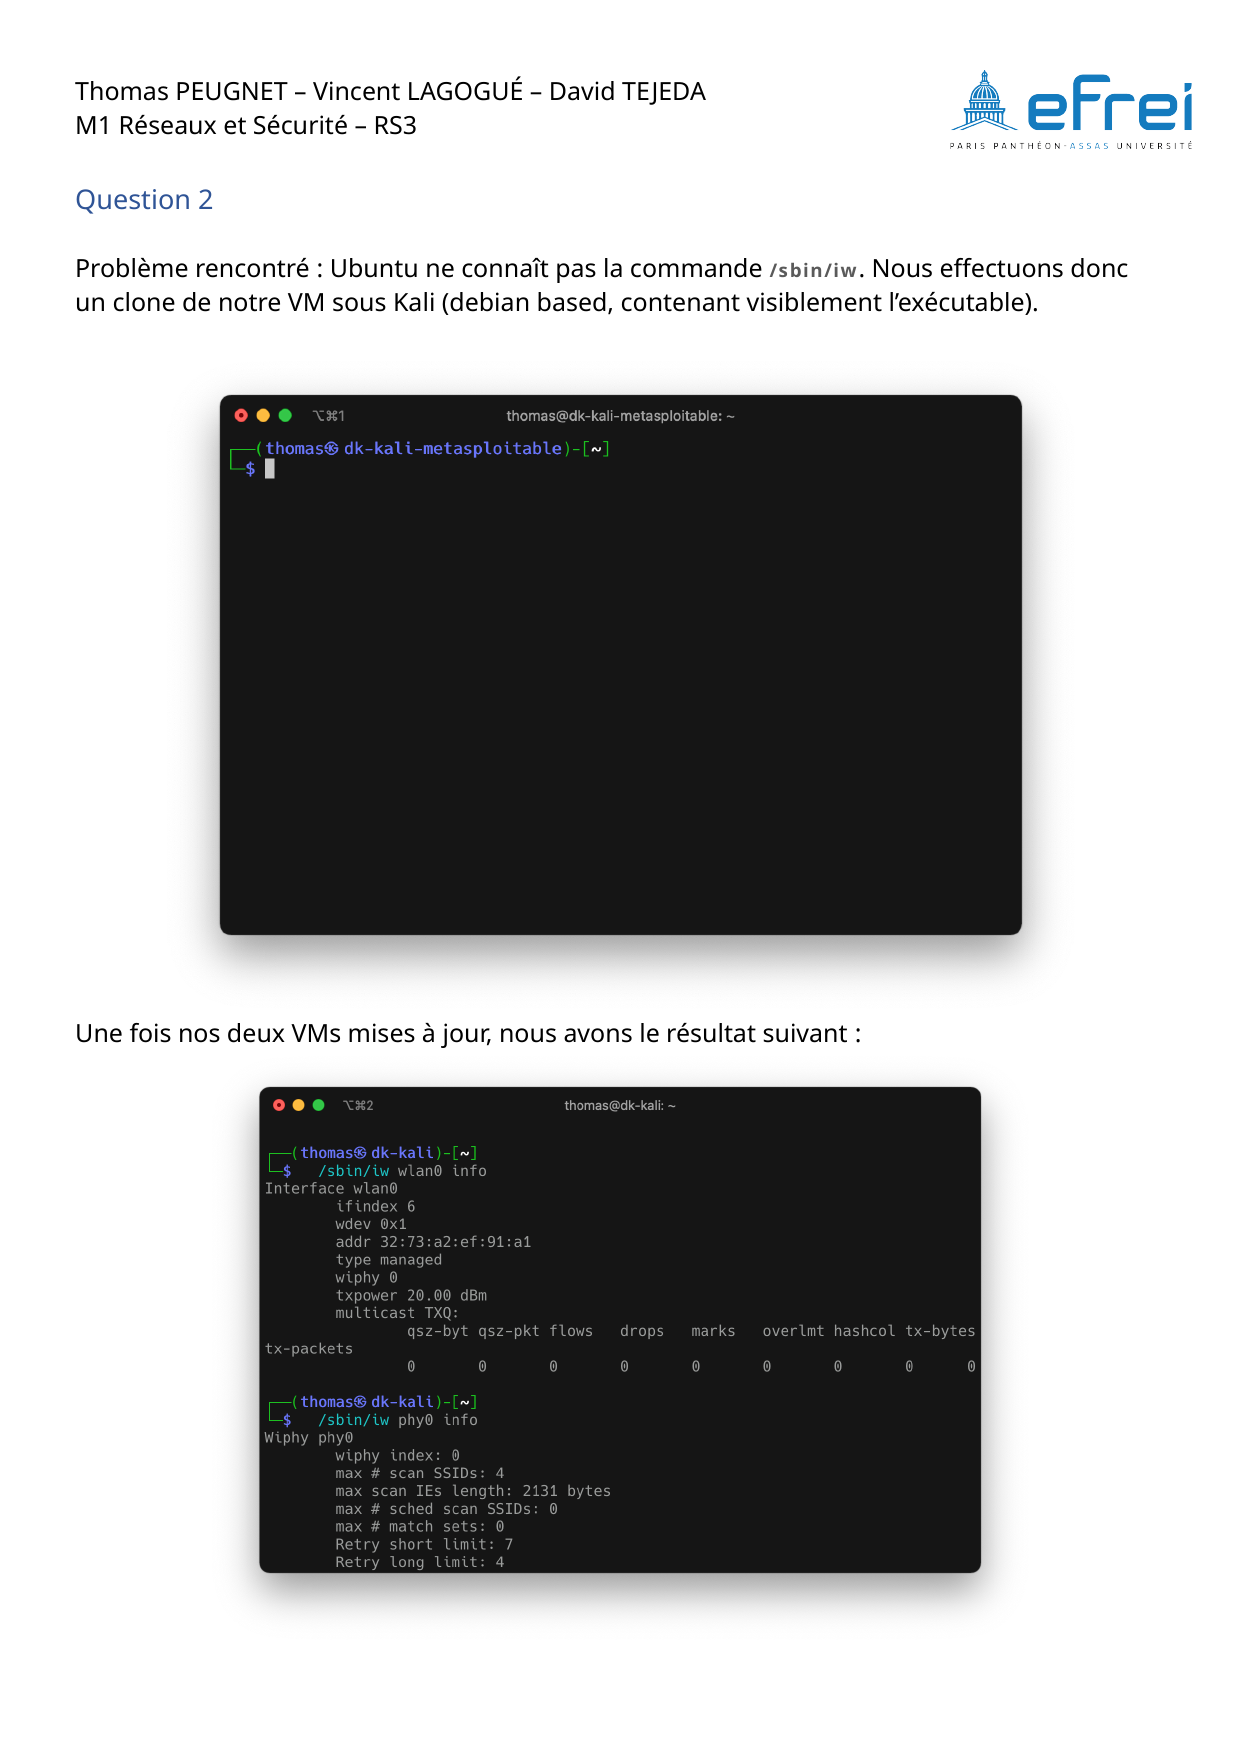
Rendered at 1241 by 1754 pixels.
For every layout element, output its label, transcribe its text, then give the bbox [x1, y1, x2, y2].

subtitle Question 2 [75, 180, 1165, 217]
picture [205, 1050, 1036, 1646]
text Problème rencontré : Ubuntu ne connaît pas la commande /sbin/iw. Nous effectuons donc un clone de notre VM sous Kali (debian based, contenant visiblement l’exécutable). [75, 251, 1165, 319]
picture [158, 353, 1083, 1016]
text Une fois nos deux VMs mises à jour, nous avons le résultat suivant : [75, 1016, 1165, 1050]
picture [950, 70, 1192, 149]
